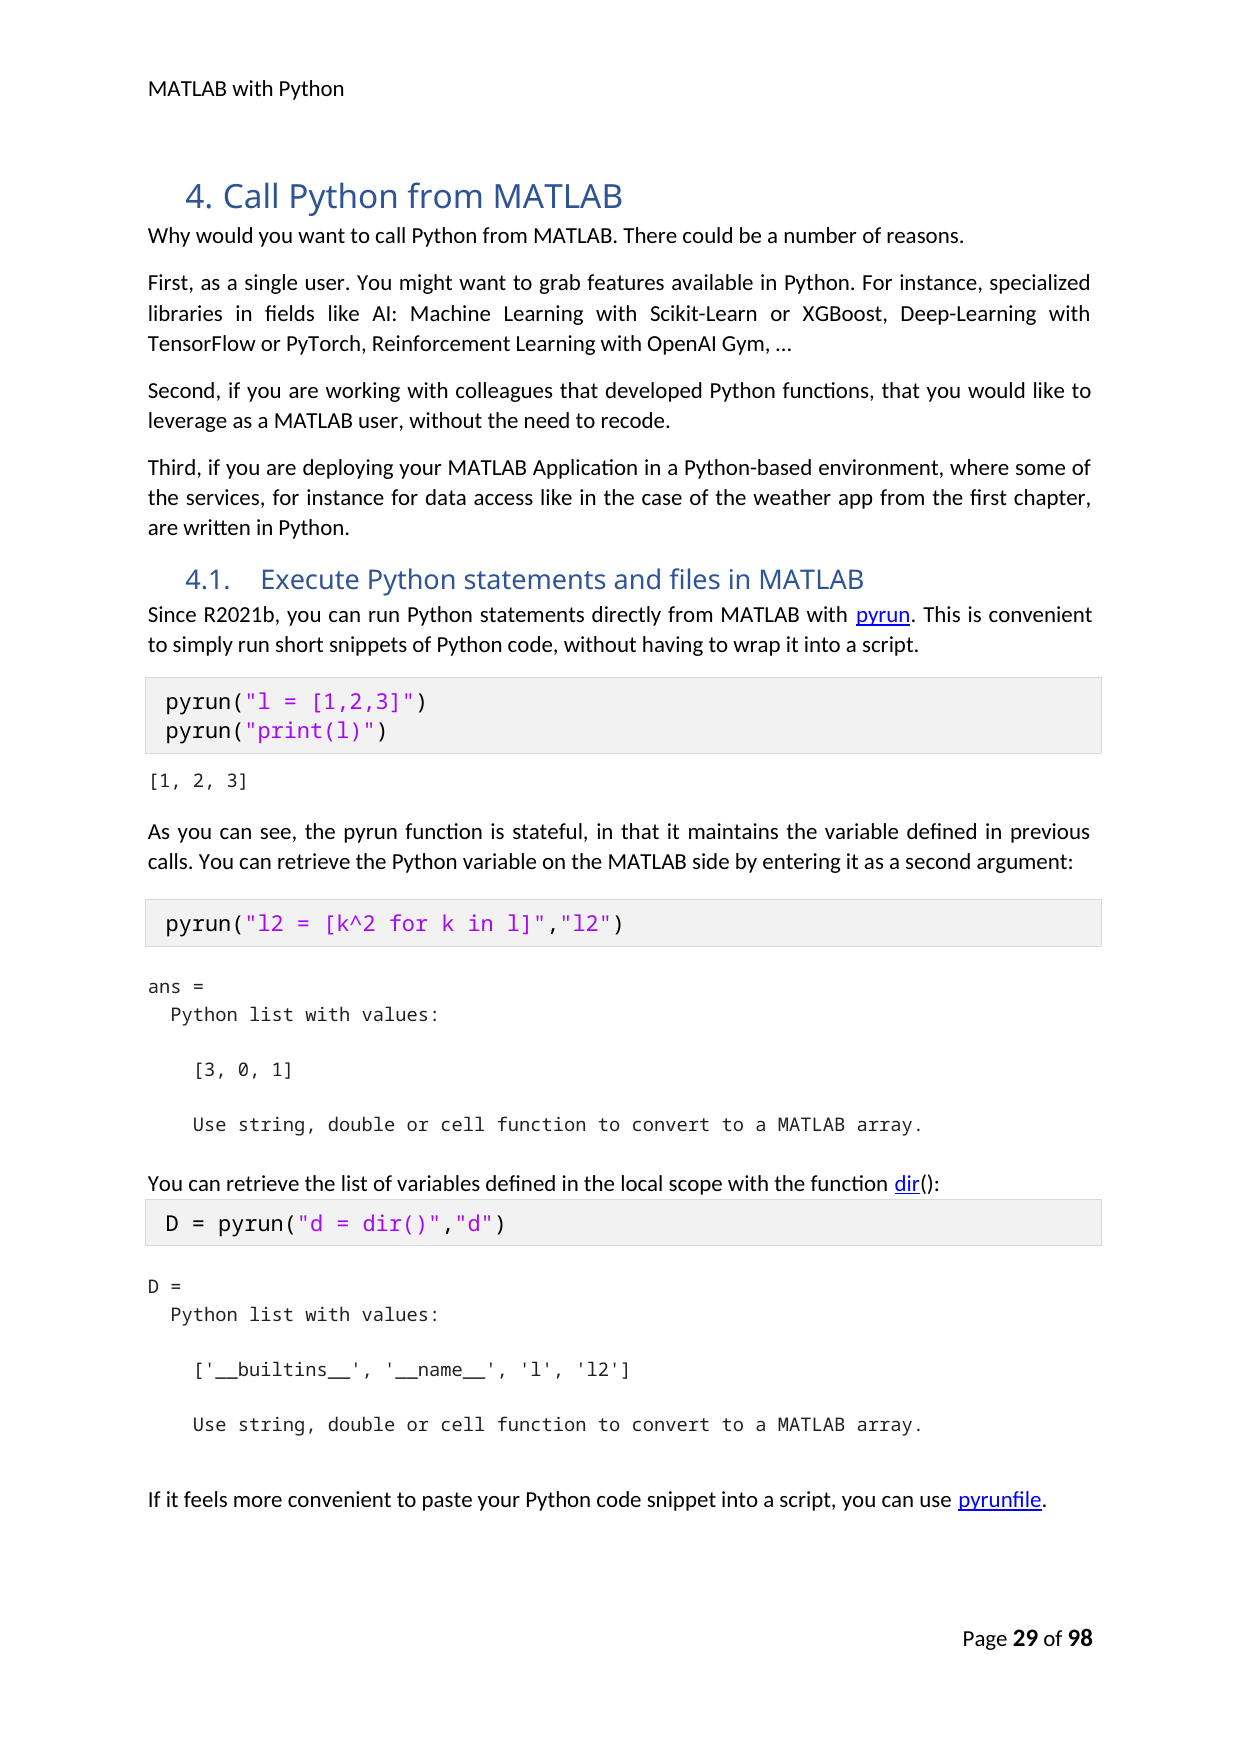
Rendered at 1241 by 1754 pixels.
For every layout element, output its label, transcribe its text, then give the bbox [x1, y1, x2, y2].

text As you can see, the pyrun function is stateful, in that it maintains the variable defined in previous calls. You can retrieve the Python variable on the MATLAB side by entering it as a second argument: [148, 817, 1093, 875]
text Python list with values: [148, 1001, 1093, 1027]
text Use string, double or cell function to convert to a MATLAB array. [148, 1411, 1093, 1436]
text pyrun("l = [1,2,3]") [146, 678, 1101, 706]
text D = pyrun("d = dir()","d") [146, 1200, 1101, 1245]
subtitle Call Python from MATLAB [185, 173, 1093, 218]
text pyrun("print(l)") [146, 706, 1101, 753]
text First, as a single user. You might want to grab features available in Python. For instance, specialized libraries in fields like AI: Machine Learning with Scikit-Learn or XGBoost, Deep-Learning with TensorFlow or PyTorch, Reinforcement Learning with OpenAI Gym, … [148, 268, 1093, 357]
text D = [148, 1246, 1093, 1299]
text If it feels more convenient to paste your Python code snippet into a script, you can use pyrunfile. [148, 1485, 1093, 1513]
text You can retrieve the list of variables defined in the local scope with the function dir(): [148, 1169, 1093, 1197]
text Third, if you are deploying your MATLAB Application in a Python-based environment, where some of the services, for instance for data access like in the case of the weather app from the first chapter, are written in Python. [148, 453, 1093, 541]
text pyrun("l2 = [k^2 for k in l]","l2") [146, 900, 1101, 946]
text ['__builtins__', '__name__', 'l', 'l2'] [148, 1356, 1093, 1381]
text Why would you want to call Python from MATLAB. There could be a number of reasons. [148, 222, 1093, 249]
text Use string, double or cell function to convert to a MATLAB array. [148, 1111, 1093, 1137]
text Second, if you are working with colleagues that developed Python functions, that you would like to leverage as a MATLAB user, without the need to recode. [148, 376, 1093, 434]
text Python list with values: [148, 1301, 1093, 1326]
text Since R2021b, you can run Python statements directly from MATLAB with pyrun. This is convenient to simply run short snippets of Python code, without having to wrap it into a script. [148, 600, 1093, 658]
subtitle Execute Python statements and files in MATLAB [185, 560, 1093, 597]
text [3, 0, 1] [148, 1056, 1093, 1082]
text [1, 2, 3] [148, 768, 1093, 793]
text ans = [148, 947, 1093, 999]
